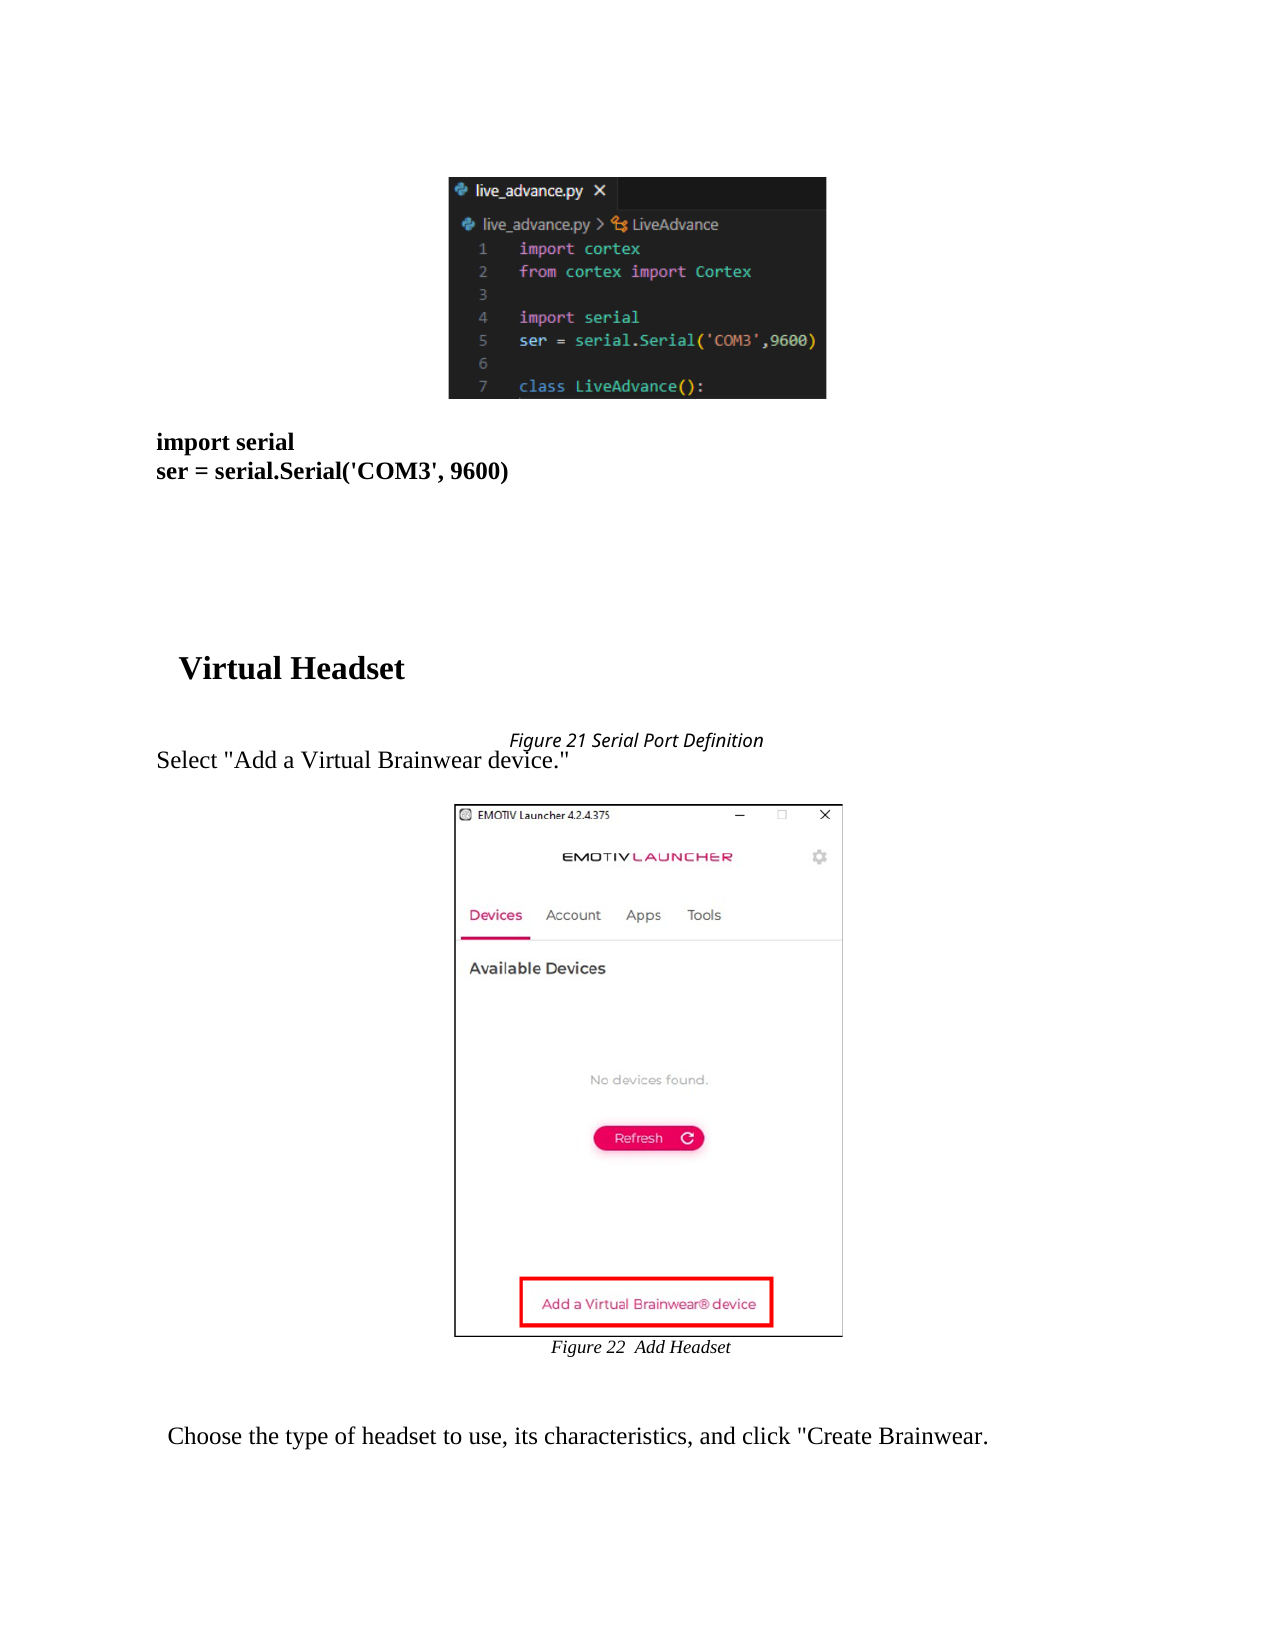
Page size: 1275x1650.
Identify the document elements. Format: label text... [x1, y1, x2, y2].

text Select "Add a Virtual Brainwear device." [156, 745, 1127, 774]
subtitle Virtual Headset [178, 648, 1127, 686]
picture [448, 177, 827, 399]
picture [451, 798, 843, 1337]
text import serial [156, 427, 1127, 456]
text Figure 22 Add Headset [156, 1336, 1127, 1358]
text ser = serial.Serial('COM3', 9600) [156, 456, 1127, 485]
text Choose the type of headset to use, its characteristics, and click "Create Brainwear. [167, 1421, 1127, 1450]
